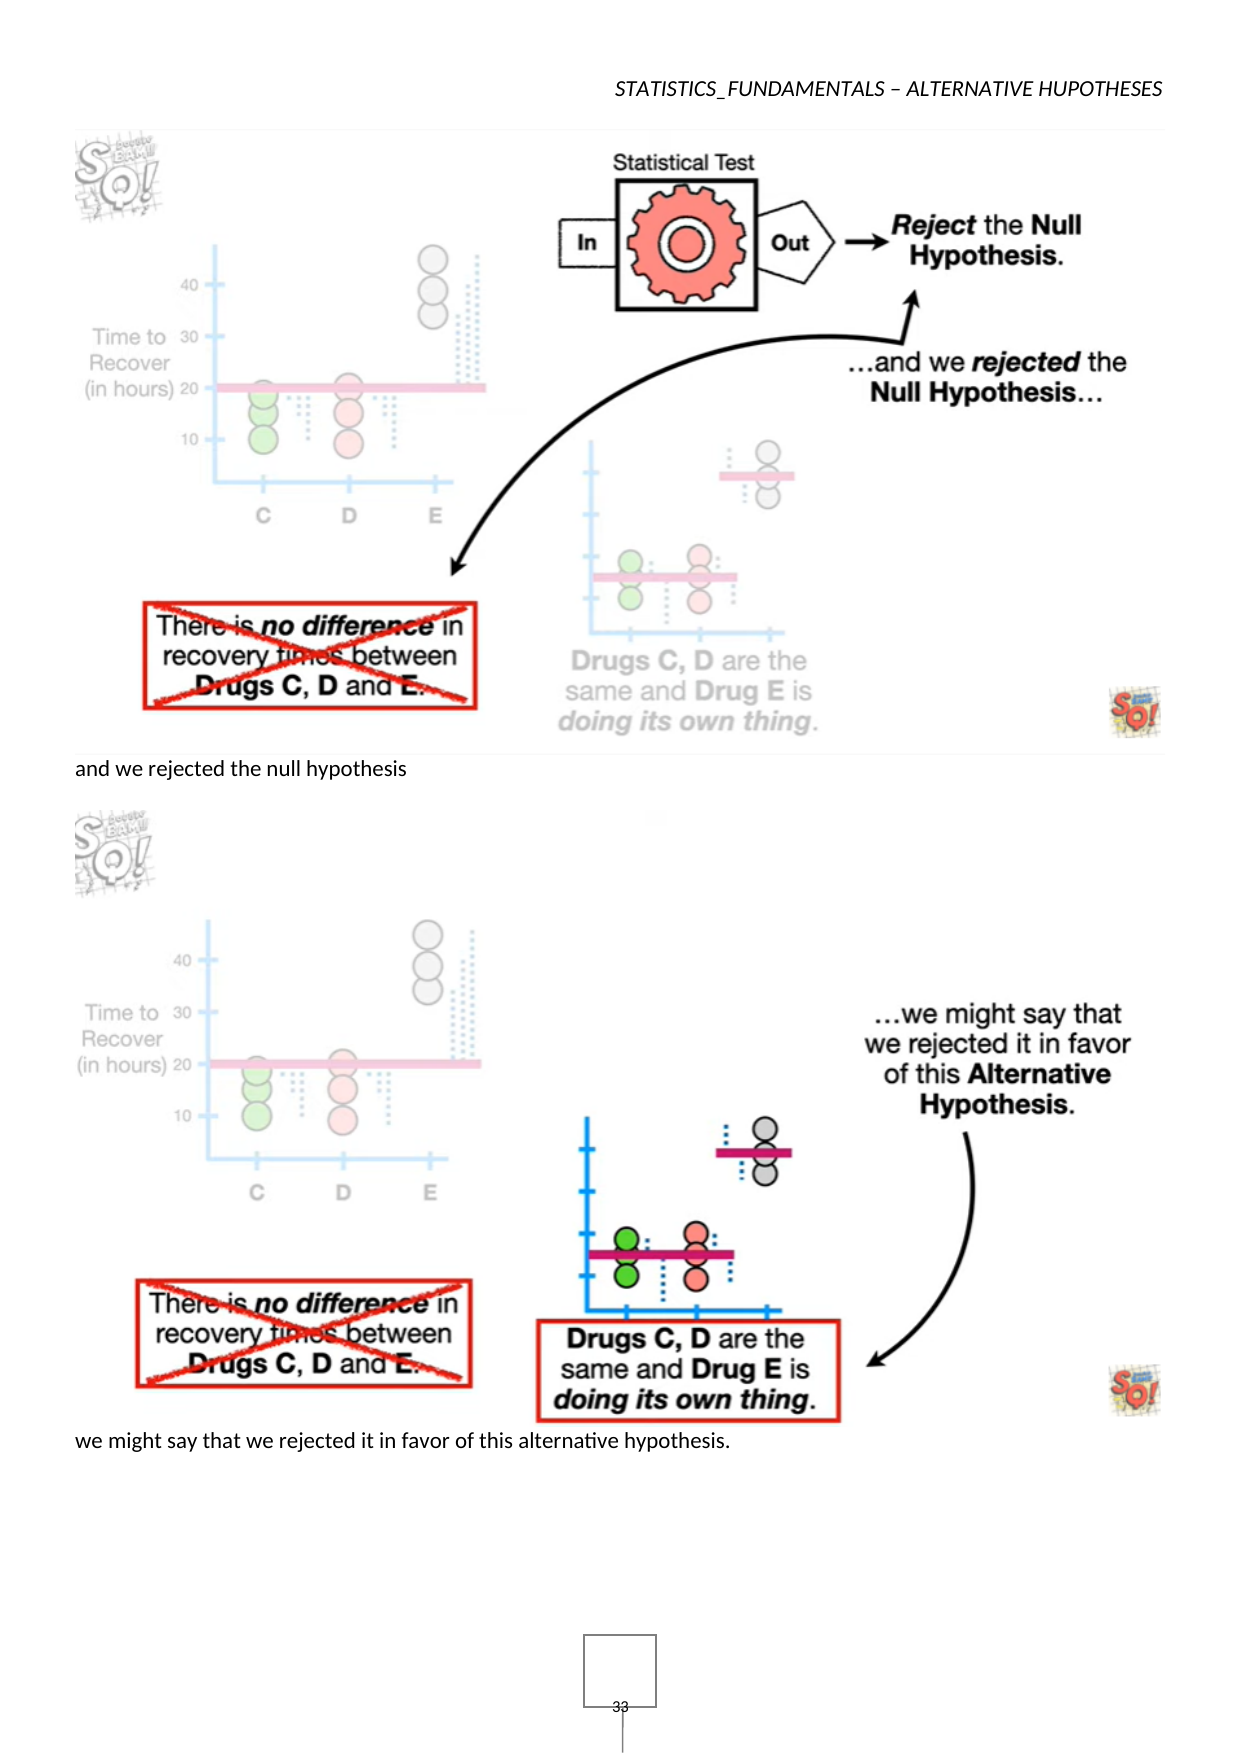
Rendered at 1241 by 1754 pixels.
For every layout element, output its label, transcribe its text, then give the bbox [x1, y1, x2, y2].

text and we rejected the null hypothesis [75, 755, 1165, 782]
text we might say that we rejected it in favor of this alternative hypothesis. [75, 1427, 1165, 1454]
picture [75, 129, 1166, 755]
picture [75, 810, 1166, 1427]
